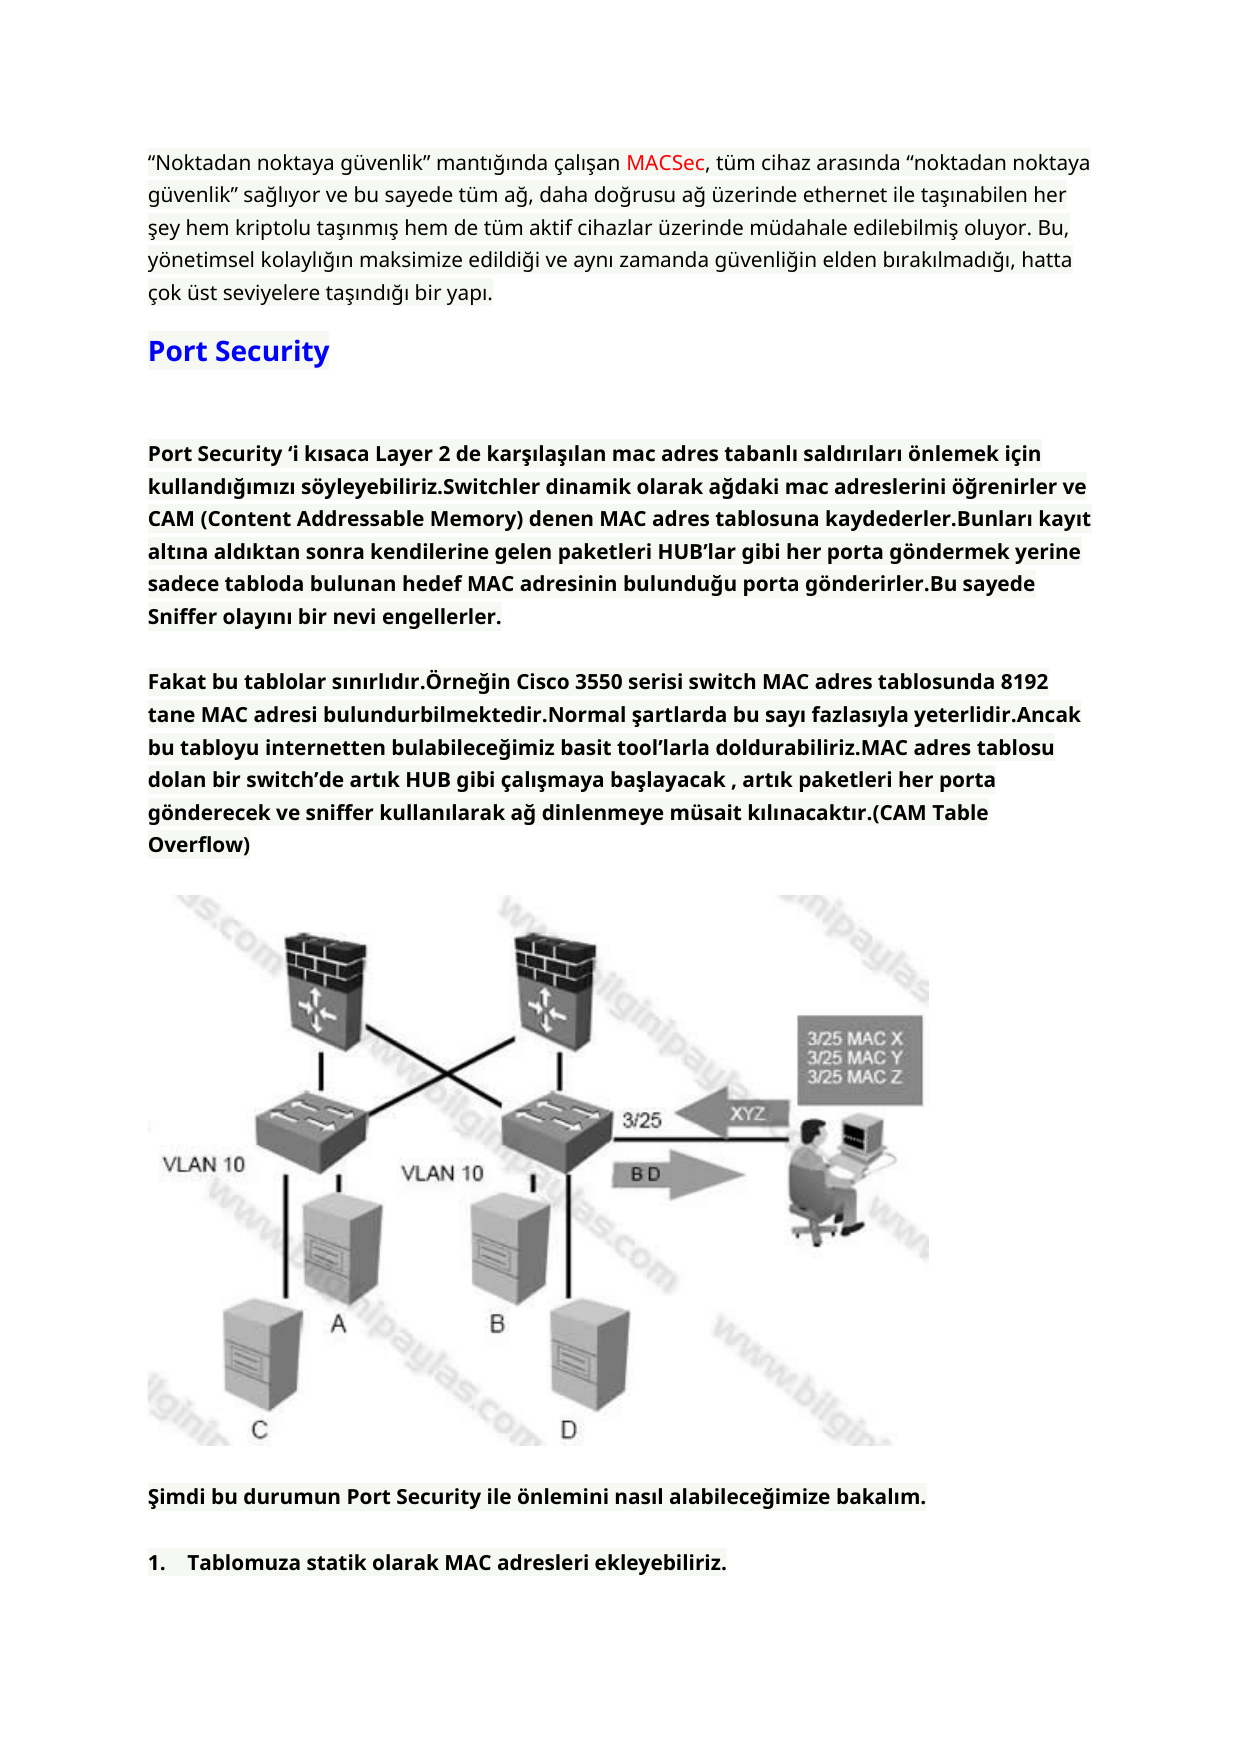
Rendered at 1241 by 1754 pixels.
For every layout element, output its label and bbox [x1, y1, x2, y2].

picture [147, 895, 929, 1446]
text [148, 148, 1093, 306]
text [148, 331, 1093, 1576]
